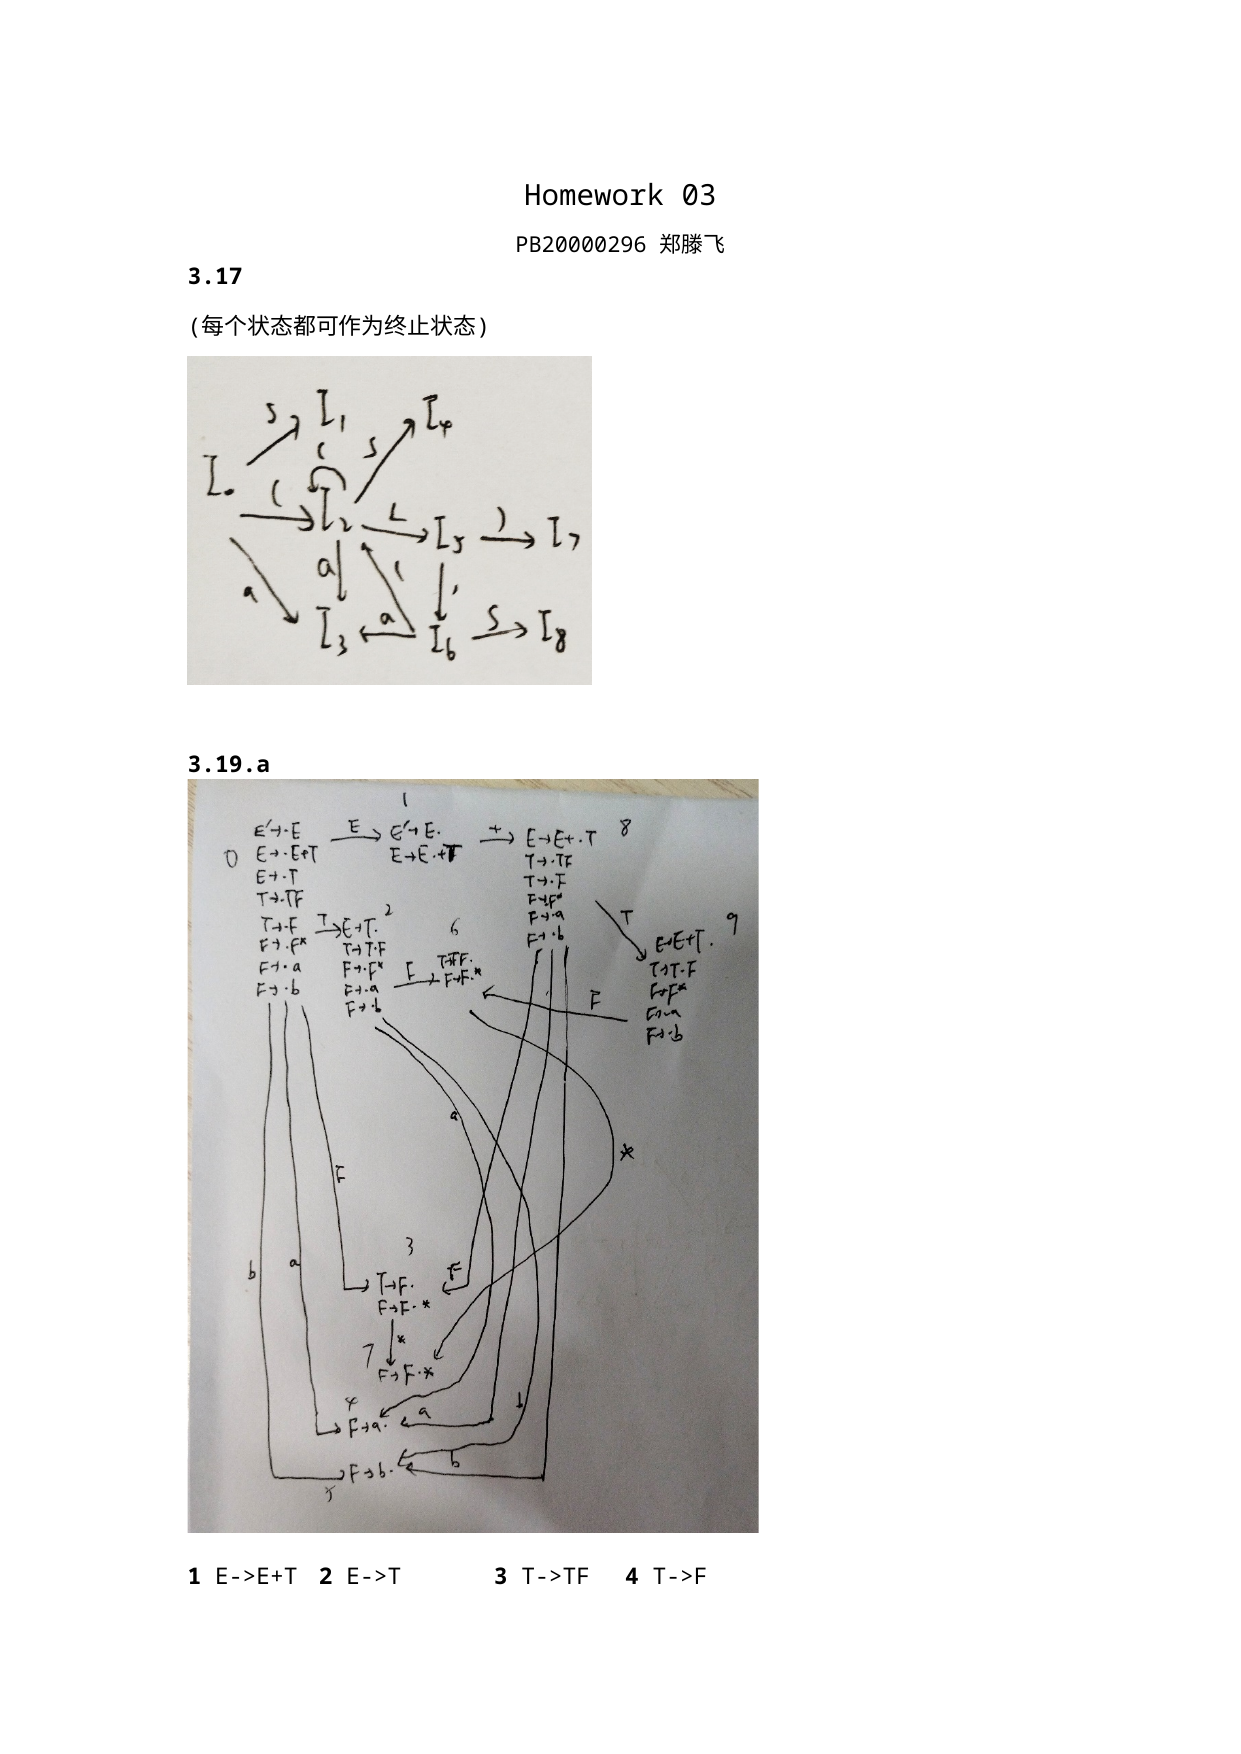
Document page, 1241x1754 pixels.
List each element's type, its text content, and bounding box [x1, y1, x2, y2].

text 3.17 [187, 259, 1053, 292]
text (每个状态都可作为终止状态) [187, 292, 1053, 357]
text PB20000296 郑滕飞 [187, 227, 1053, 259]
text 1 E->E+T 2 E->T 3 T->TF 4 T->F [187, 1559, 1053, 1592]
text Homework 03 [187, 162, 1053, 227]
picture [187, 779, 759, 1533]
picture [187, 356, 592, 685]
text 3.19.a [187, 747, 1053, 779]
